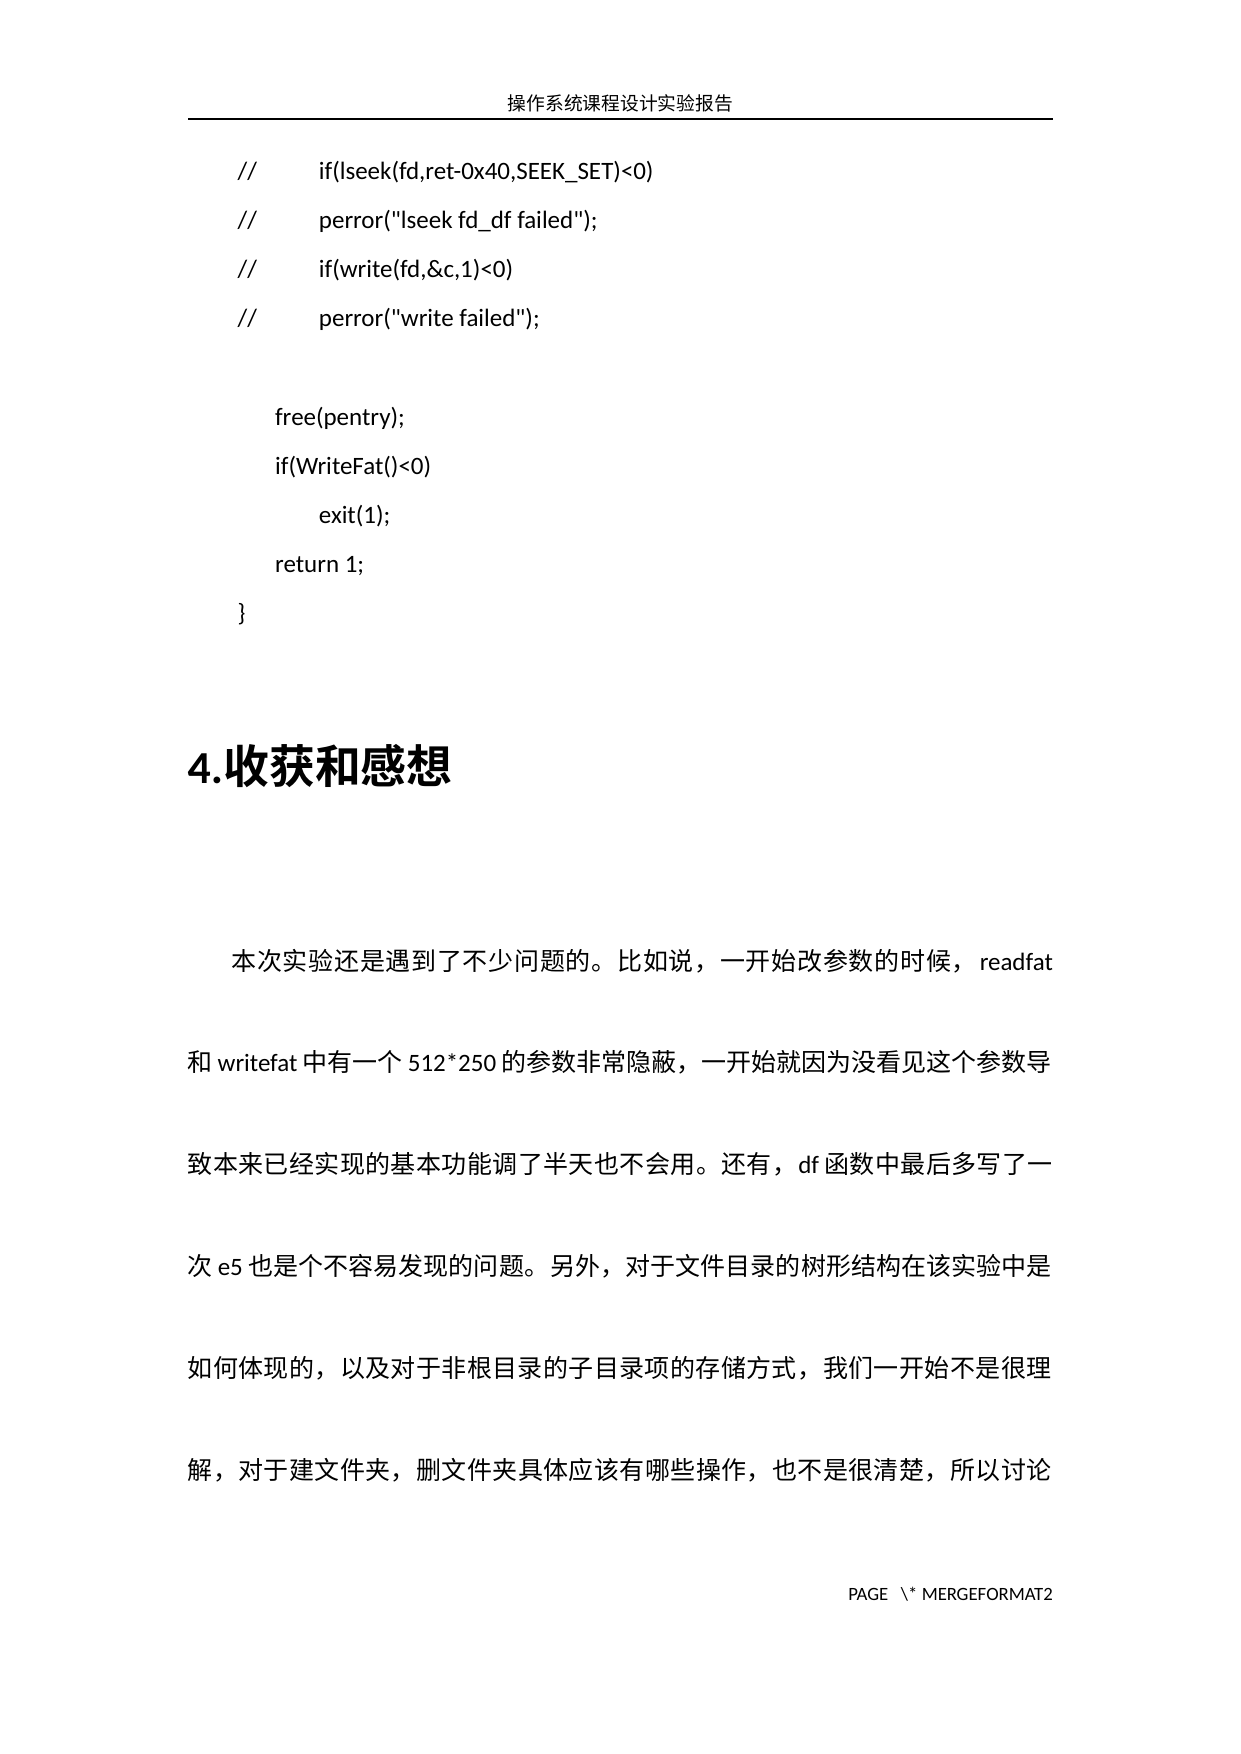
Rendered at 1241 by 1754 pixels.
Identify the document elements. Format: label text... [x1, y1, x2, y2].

text if(WriteFat()<0) [187, 448, 1053, 482]
text // perror("lseek fd_df failed"); [187, 202, 1053, 236]
subtitle 4.收获和感想 [187, 729, 1053, 797]
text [187, 925, 1053, 1502]
text return 1; [187, 546, 1053, 580]
text // if(write(fd,&c,1)<0) [187, 251, 1053, 285]
text } [187, 596, 1053, 629]
text free(pentry); [187, 399, 1053, 433]
text exit(1); [187, 497, 1053, 531]
text // if(lseek(fd,ret-0x40,SEEK_SET)<0) [187, 153, 1053, 187]
text // perror("write failed"); [187, 301, 1053, 334]
